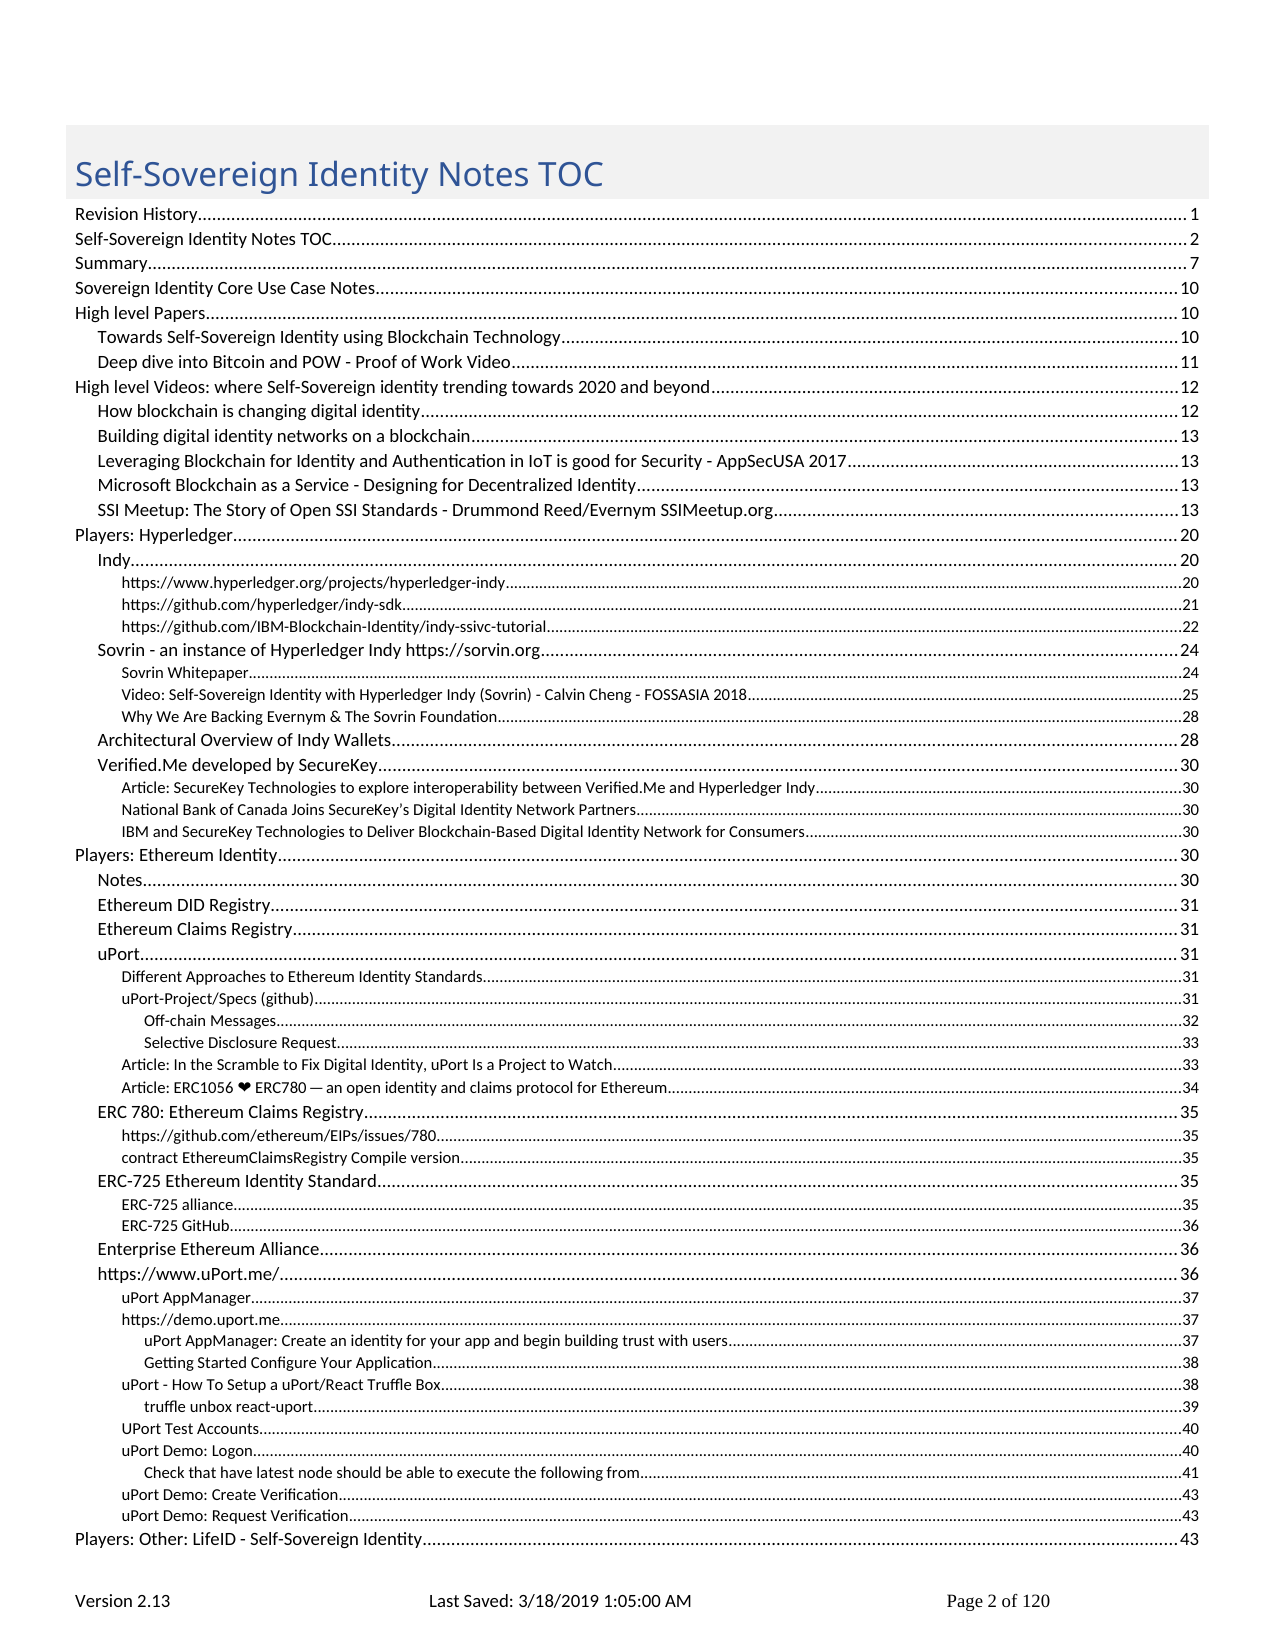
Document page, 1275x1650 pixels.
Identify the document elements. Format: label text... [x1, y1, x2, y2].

text Why We Are Backing Evernym & The Sovrin Foundation 28 [121, 706, 1200, 727]
text Article: SecureKey Technologies to explore interoperability between Verified.Me and Hyperledger Indy 30 [121, 778, 1200, 798]
text National Bank of Canada Joins SecureKey’s Digital Identity Network Partners 30 [121, 799, 1200, 820]
text https://demo.uport.me 37 [121, 1309, 1200, 1329]
text Ethereum DID Registry 31 [97, 893, 1200, 916]
text Architectural Overview of Indy Wallets 28 [97, 728, 1200, 751]
text Players: Hyperledger 20 [75, 523, 1200, 546]
text https://www.uPort.me/ 36 [97, 1262, 1200, 1285]
text Off-chain Messages 32 [144, 1011, 1200, 1031]
text https://www.hyperledger.org/projects/hyperledger-indy 20 [121, 572, 1200, 593]
text uPort Demo: Request Verification 43 [121, 1506, 1200, 1526]
text How blockchain is changing digital identity 12 [97, 399, 1200, 422]
text Enterprise Ethereum Alliance 36 [97, 1237, 1200, 1260]
text uPort Demo: Create Verification 43 [121, 1484, 1200, 1504]
text Leveraging Blockchain for Identity and Authentication in IoT is good for Security - AppSecUSA 2017 13 [97, 449, 1200, 472]
text uPort-Project/Specs (github) 31 [121, 989, 1200, 1009]
text Article: In the Scramble to Fix Digital Identity, uPort Is a Project to Watch 33 [121, 1054, 1200, 1074]
text Players: Other: LifeID - Self-Sovereign Identity 43 [75, 1527, 1200, 1550]
text ERC-725 Ethereum Identity Standard 35 [97, 1169, 1200, 1192]
text https://github.com/IBM-Blockchain-Identity/indy-ssivc-tutorial 22 [121, 616, 1200, 636]
text Sovereign Identity Core Use Case Notes 10 [75, 276, 1200, 299]
subtitle Self-Sovereign Identity Notes TOC [67, 126, 1208, 198]
text Self-Sovereign Identity Notes TOC 2 [75, 227, 1200, 250]
text Towards Self-Sovereign Identity using Blockchain Technology 10 [97, 326, 1200, 348]
text Deep dive into Bitcoin and POW - Proof of Work Video 11 [97, 350, 1200, 373]
text Different Approaches to Ethereum Identity Standards 31 [121, 967, 1200, 987]
text Sovrin Whitepaper 24 [121, 663, 1200, 683]
text ERC 780: Ethereum Claims Registry 35 [97, 1101, 1200, 1123]
text ERC-725 alliance 35 [121, 1194, 1200, 1214]
text Article: ERC1056 ❤ ERC780 — an open identity and claims protocol for Ethereum 34 [121, 1076, 1200, 1099]
text uPort AppManager 37 [121, 1287, 1200, 1307]
text UPort Test Accounts 40 [121, 1418, 1200, 1438]
text IBM and SecureKey Technologies to Deliver Blockchain-Based Digital Identity Network for Consumers 30 [121, 821, 1200, 842]
text Summary 7 [75, 251, 1200, 274]
text Selective Disclosure Request 33 [144, 1032, 1200, 1053]
text Indy 20 [97, 548, 1200, 571]
text uPort 31 [97, 942, 1200, 965]
text Video: Self-Sovereign Identity with Hyperledger Indy (Sovrin) - Calvin Cheng - FOSSASIA 2018 25 [121, 684, 1200, 705]
text uPort AppManager: Create an identity for your app and begin building trust with users 37 [144, 1331, 1200, 1351]
text Notes 30 [97, 868, 1200, 891]
text Verified.Me developed by SecureKey 30 [97, 753, 1200, 776]
text High level Papers 10 [75, 301, 1200, 324]
text ERC-725 GitHub 36 [121, 1216, 1200, 1236]
text Sovrin - an instance of Hyperledger Indy https://sorvin.org 24 [97, 638, 1200, 661]
text Building digital identity networks on a blockchain 13 [97, 424, 1200, 447]
text https://github.com/hyperledger/indy-sdk 21 [121, 594, 1200, 614]
text High level Videos: where Self-Sovereign identity trending towards 2020 and beyond 12 [75, 375, 1200, 398]
text https://github.com/ethereum/EIPs/issues/780 35 [121, 1125, 1200, 1146]
text Microsoft Blockchain as a Service - Designing for Decentralized Identity 13 [97, 474, 1200, 497]
text SSI Meetup: The Story of Open SSI Standards - Drummond Reed/Evernym SSIMeetup.org 13 [97, 498, 1200, 521]
text Ethereum Claims Registry 31 [97, 917, 1200, 940]
text Players: Ethereum Identity 30 [75, 843, 1200, 866]
text Revision History 1 [75, 202, 1200, 225]
text contract EthereumClaimsRegistry Compile version 35 [121, 1147, 1200, 1167]
text truffle unbox react-uport 39 [144, 1396, 1200, 1417]
text uPort - How To Setup a uPort/React Truffle Box 38 [121, 1374, 1200, 1395]
text uPort Demo: Logon 40 [121, 1440, 1200, 1460]
text Getting Started Configure Your Application 38 [144, 1352, 1200, 1373]
text Check that have latest node should be able to execute the following from 41 [144, 1462, 1200, 1482]
